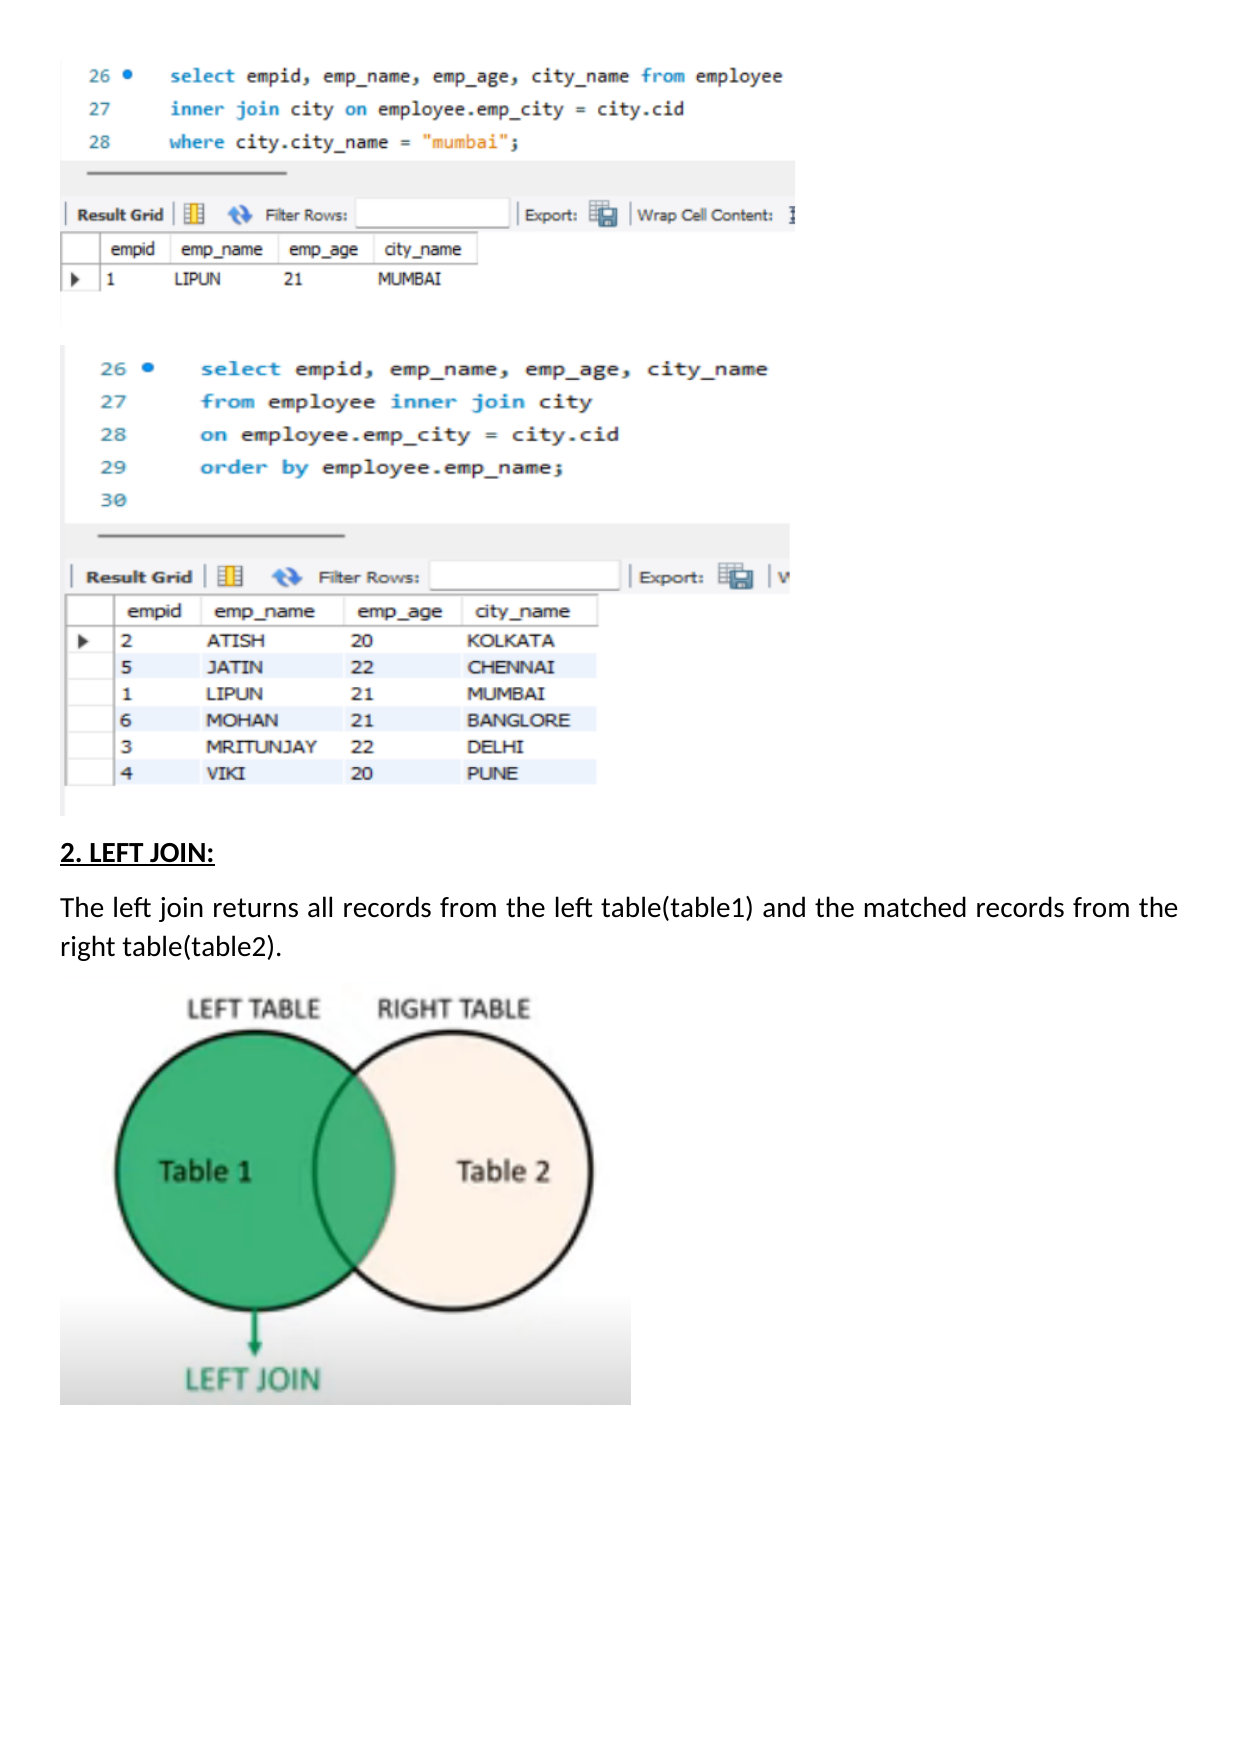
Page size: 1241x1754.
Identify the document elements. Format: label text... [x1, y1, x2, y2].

picture [60, 345, 790, 816]
picture [60, 982, 631, 1405]
text 2. LEFT JOIN: [60, 834, 1180, 870]
text The left join returns all records from the left table(table1) and the matched records from the right table(table2). [60, 889, 1180, 963]
picture [60, 60, 796, 327]
